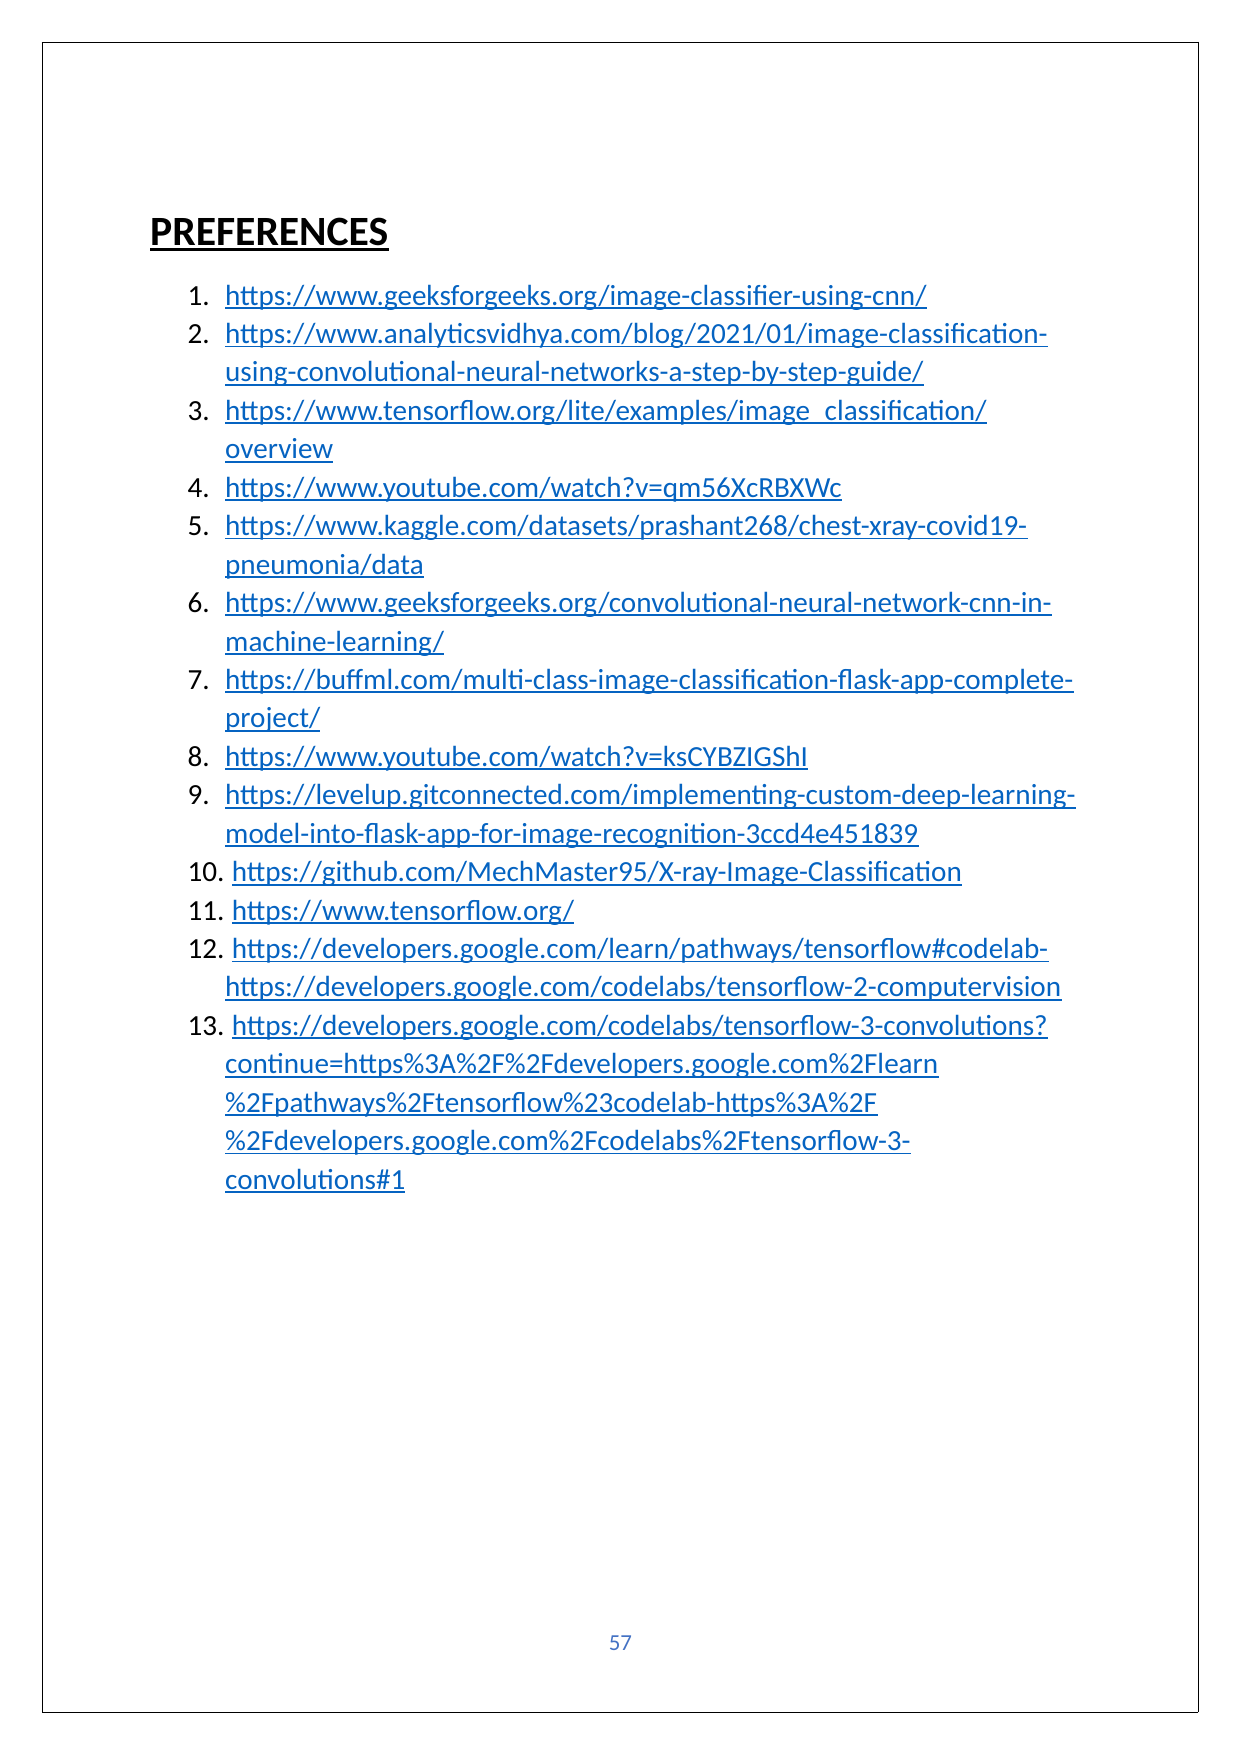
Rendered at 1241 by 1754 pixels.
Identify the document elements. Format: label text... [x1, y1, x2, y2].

list https://buffml.com/multi-class-image-classification-flask-app-complete-project/ [187, 661, 1090, 735]
list https://www.youtube.com/watch?v=ksCYBZIGShI [187, 738, 1090, 773]
list https://www.kaggle.com/datasets/prashant268/chest-xray-covid19-pneumonia/data [187, 507, 1090, 581]
list https://github.com/MechMaster95/X-ray-Image-Classification [187, 853, 1090, 889]
list https://www.tensorflow.org/lite/examples/image_classification/overview [187, 392, 1090, 466]
text PREFERENCES [150, 205, 1090, 256]
list https://www.geeksforgeeks.org/image-classifier-using-cnn/ [187, 277, 1090, 312]
list https://developers.google.com/codelabs/tensorflow-3-convolutions?continue=https%3A%2F%2Fdevelopers.google.com%2Flearn%2Fpathways%2Ftensorflow%23codelab-https%3A%2F%2Fdevelopers.google.com%2Fcodelabs%2Ftensorflow-3-convolutions#1 [187, 1007, 1090, 1196]
list https://www.tensorflow.org/ [187, 892, 1090, 927]
list https://levelup.gitconnected.com/implementing-custom-deep-learning-model-into-flask-app-for-image-recognition-3ccd4e451839 [187, 776, 1090, 850]
list https://www.analyticsvidhya.com/blog/2021/01/image-classification-using-convolutional-neural-networks-a-step-by-step-guide/ [187, 315, 1090, 389]
list https://www.youtube.com/watch?v=qm56XcRBXWc [187, 469, 1090, 504]
list https://www.geeksforgeeks.org/convolutional-neural-network-cnn-in-machine-learning/ [187, 584, 1090, 658]
list https://developers.google.com/learn/pathways/tensorflow#codelab-https://developers.google.com/codelabs/tensorflow-2-computervision [187, 930, 1090, 1004]
